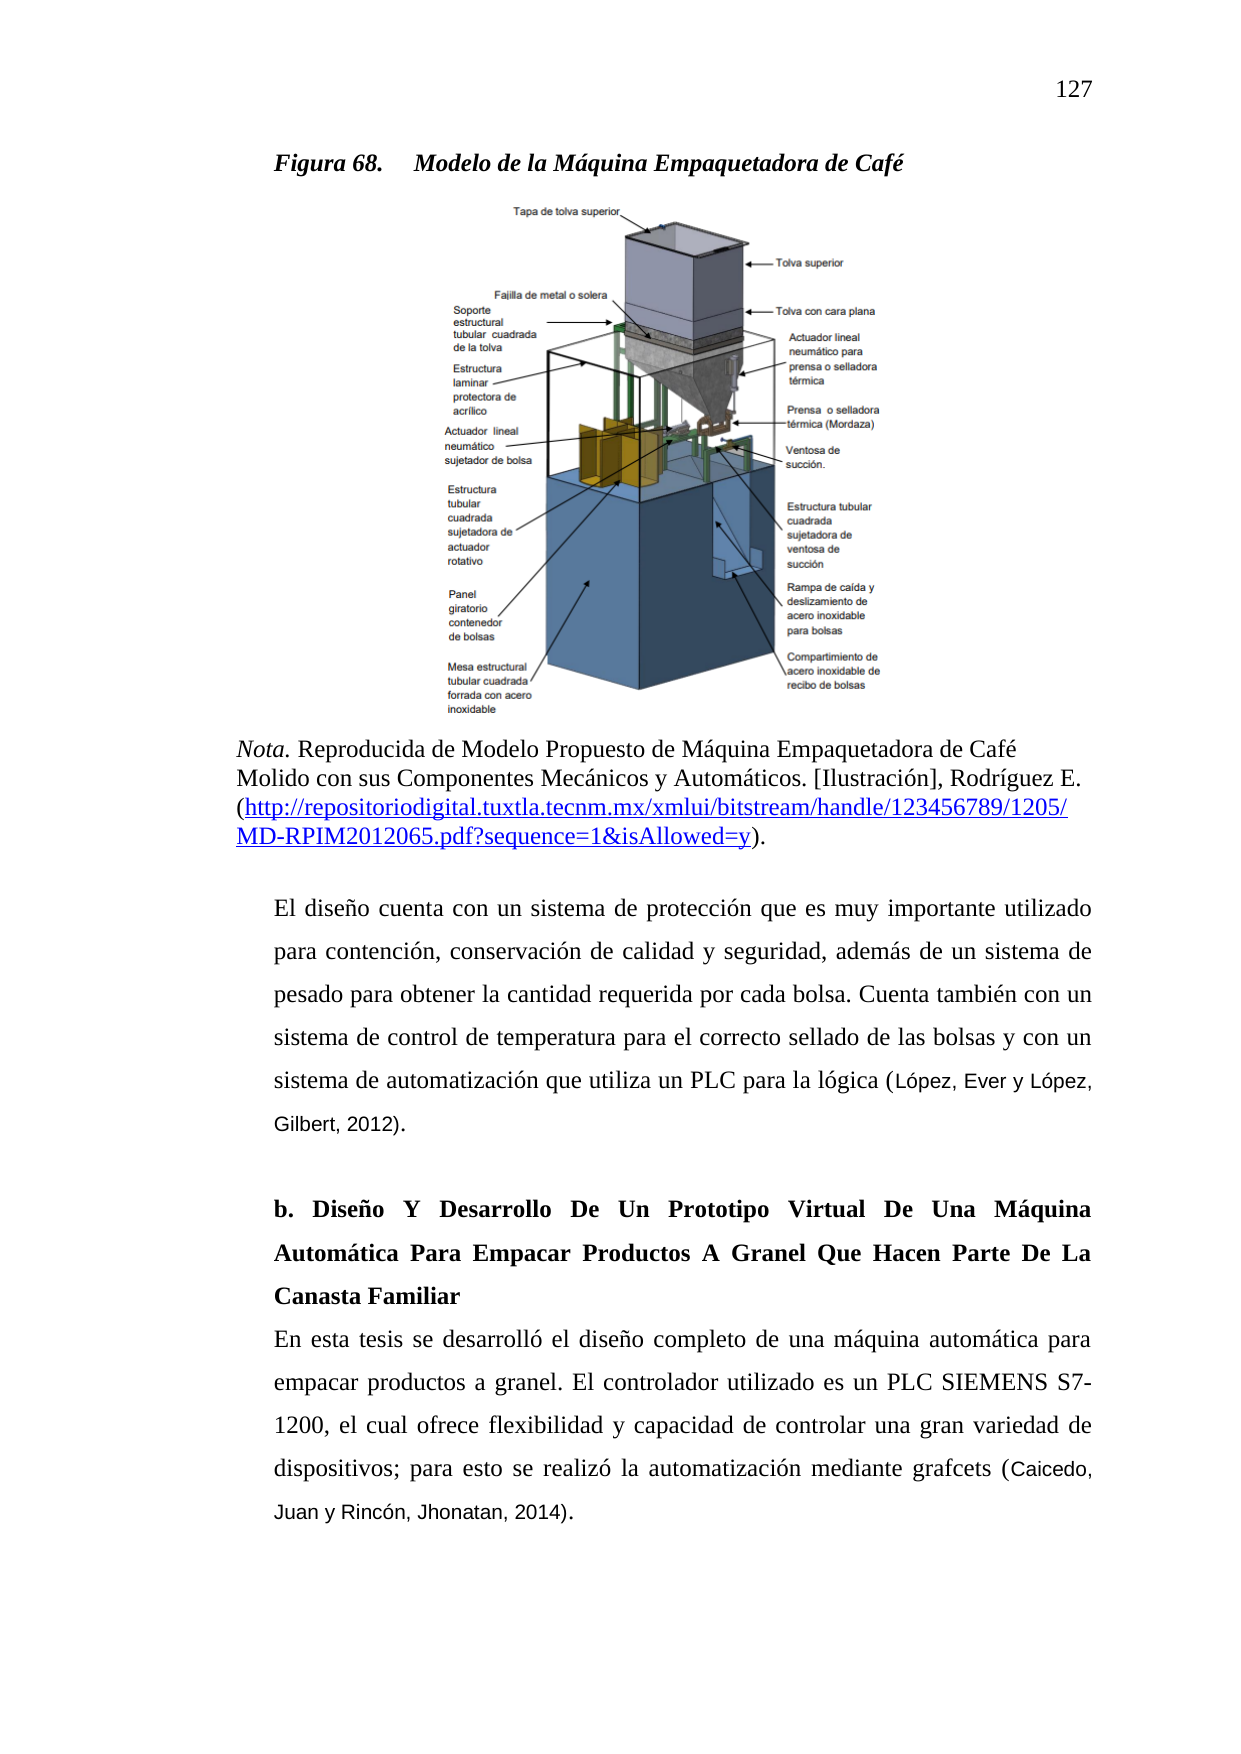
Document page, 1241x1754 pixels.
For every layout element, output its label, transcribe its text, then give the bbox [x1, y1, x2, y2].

text Nota. Reproducida de Modelo Propuesto de Máquina Empaquetadora de Café Molido con sus Componentes Mecánicos y Automáticos. [Ilustración], Rodríguez E. (http://repositoriodigital.tuxtla.tecnm.mx/xmlui/bitstream/handle/123456789/1205/MD-RPIM2012065.pdf?sequence=1&isAllowed=y). [236, 734, 1092, 849]
text En esta tesis se desarrolló el diseño completo de una máquina automática para empacar productos a granel. El controlador utilizado es un PLC SIEMENS S7-1200, el cual ofrece flexibilidad y capacidad de controlar una gran variedad de dispositivos; para esto se realizó la automatización mediante grafcets (Caicedo, Juan y Rincón, Jhonatan, 2014). [274, 1324, 1092, 1525]
picture [430, 197, 899, 721]
text El diseño cuenta con un sistema de protección que es muy importante utilizado para contención, conservación de calidad y seguridad, además de un sistema de pesado para obtener la cantidad requerida por cada bolsa. Cuenta también con un sistema de control de temperatura para el correcto sellado de las bolsas y con un sistema de automatización que utiliza un PLC para la lógica (López, Ever y López, Gilbert, 2012). [274, 893, 1092, 1137]
text Modelo de la Máquina Empaquetadora de Café [274, 148, 1092, 176]
text b. Diseño Y Desarrollo De Un Prototipo Virtual De Una Máquina Automática Para Empacar Productos A Granel Que Hacen Parte De La Canasta Familiar [274, 1194, 1092, 1309]
